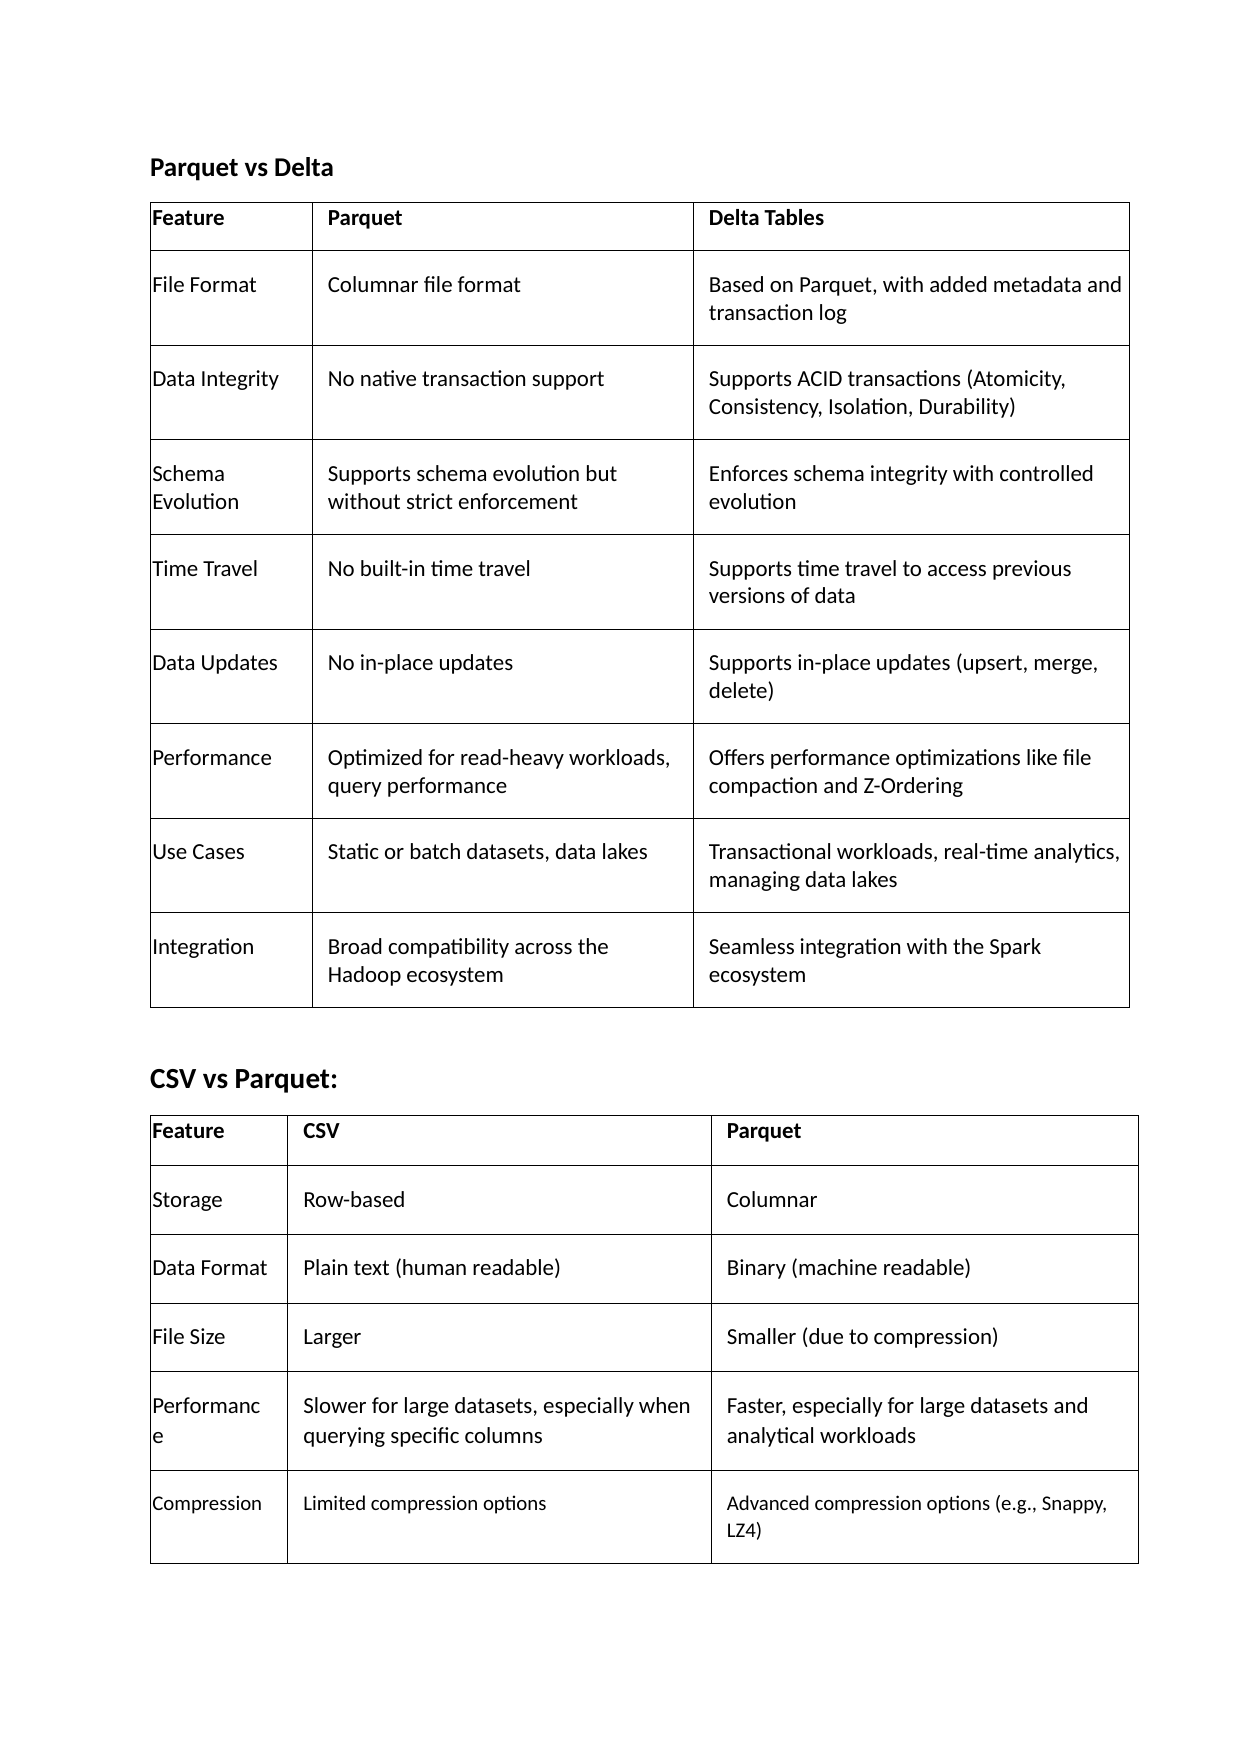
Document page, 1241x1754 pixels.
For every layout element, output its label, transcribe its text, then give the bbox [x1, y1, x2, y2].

table_cell Limited compression options [288, 1471, 711, 1563]
table_header Parquet [313, 203, 693, 250]
table_cell Optimized for read-heavy workloads, query performance [313, 724, 693, 818]
table_cell Slower for large datasets, especially when querying specific columns [288, 1372, 711, 1470]
table_header CSV [288, 1116, 711, 1165]
table_cell Compression [151, 1471, 287, 1563]
table_cell Columnar [712, 1166, 1138, 1234]
table_cell File Format [151, 251, 312, 345]
table_cell Data Format [151, 1235, 287, 1302]
table_cell Supports schema evolution but without strict enforcement [313, 440, 693, 534]
text Parquet vs Delta [150, 150, 1090, 183]
table_cell Broad compatibility across the Hadoop ecosystem [313, 913, 693, 1007]
table_cell Offers performance optimizations like file compaction and Z-Ordering [694, 724, 1129, 818]
table_cell Static or batch datasets, data lakes [313, 819, 693, 912]
table_cell Performance [151, 724, 312, 818]
table_cell File Size [151, 1304, 287, 1371]
table_cell Schema Evolution [151, 440, 312, 534]
table_cell No in-place updates [313, 630, 693, 723]
table_cell Performance [151, 1372, 287, 1470]
table_header Feature [151, 203, 312, 250]
table_header Delta Tables [694, 203, 1129, 250]
table_cell Seamless integration with the Spark ecosystem [694, 913, 1129, 1007]
table_cell Supports in-place updates (upsert, merge, delete) [694, 630, 1129, 723]
table_cell Supports ACID transactions (Atomicity, Consistency, Isolation, Durability) [694, 346, 1129, 439]
table_cell Supports time travel to access previous versions of data [694, 535, 1129, 628]
table_cell Row-based [288, 1166, 711, 1234]
table_cell Integration [151, 913, 312, 1007]
table_cell Use Cases [151, 819, 312, 912]
text CSV vs Parquet: [150, 1060, 1090, 1096]
table_cell Smaller (due to compression) [712, 1304, 1138, 1371]
table_cell Based on Parquet, with added metadata and transaction log [694, 251, 1129, 345]
table_cell No native transaction support [313, 346, 693, 439]
table_header Feature [151, 1116, 287, 1165]
table_cell Data Updates [151, 630, 312, 723]
table_cell Faster, especially for large datasets and analytical workloads [712, 1372, 1138, 1470]
table_cell Larger [288, 1304, 711, 1371]
table_cell Plain text (human readable) [288, 1235, 711, 1302]
table_cell Storage [151, 1166, 287, 1234]
table_header Parquet [712, 1116, 1138, 1165]
table_cell Columnar file format [313, 251, 693, 345]
table_cell No built-in time travel [313, 535, 693, 628]
table_cell Enforces schema integrity with controlled evolution [694, 440, 1129, 534]
table_cell Transactional workloads, real-time analytics, managing data lakes [694, 819, 1129, 912]
table_cell Data Integrity [151, 346, 312, 439]
table_cell Advanced compression options (e.g., Snappy, LZ4) [712, 1471, 1138, 1563]
table_cell Time Travel [151, 535, 312, 628]
table_cell Binary (machine readable) [712, 1235, 1138, 1302]
